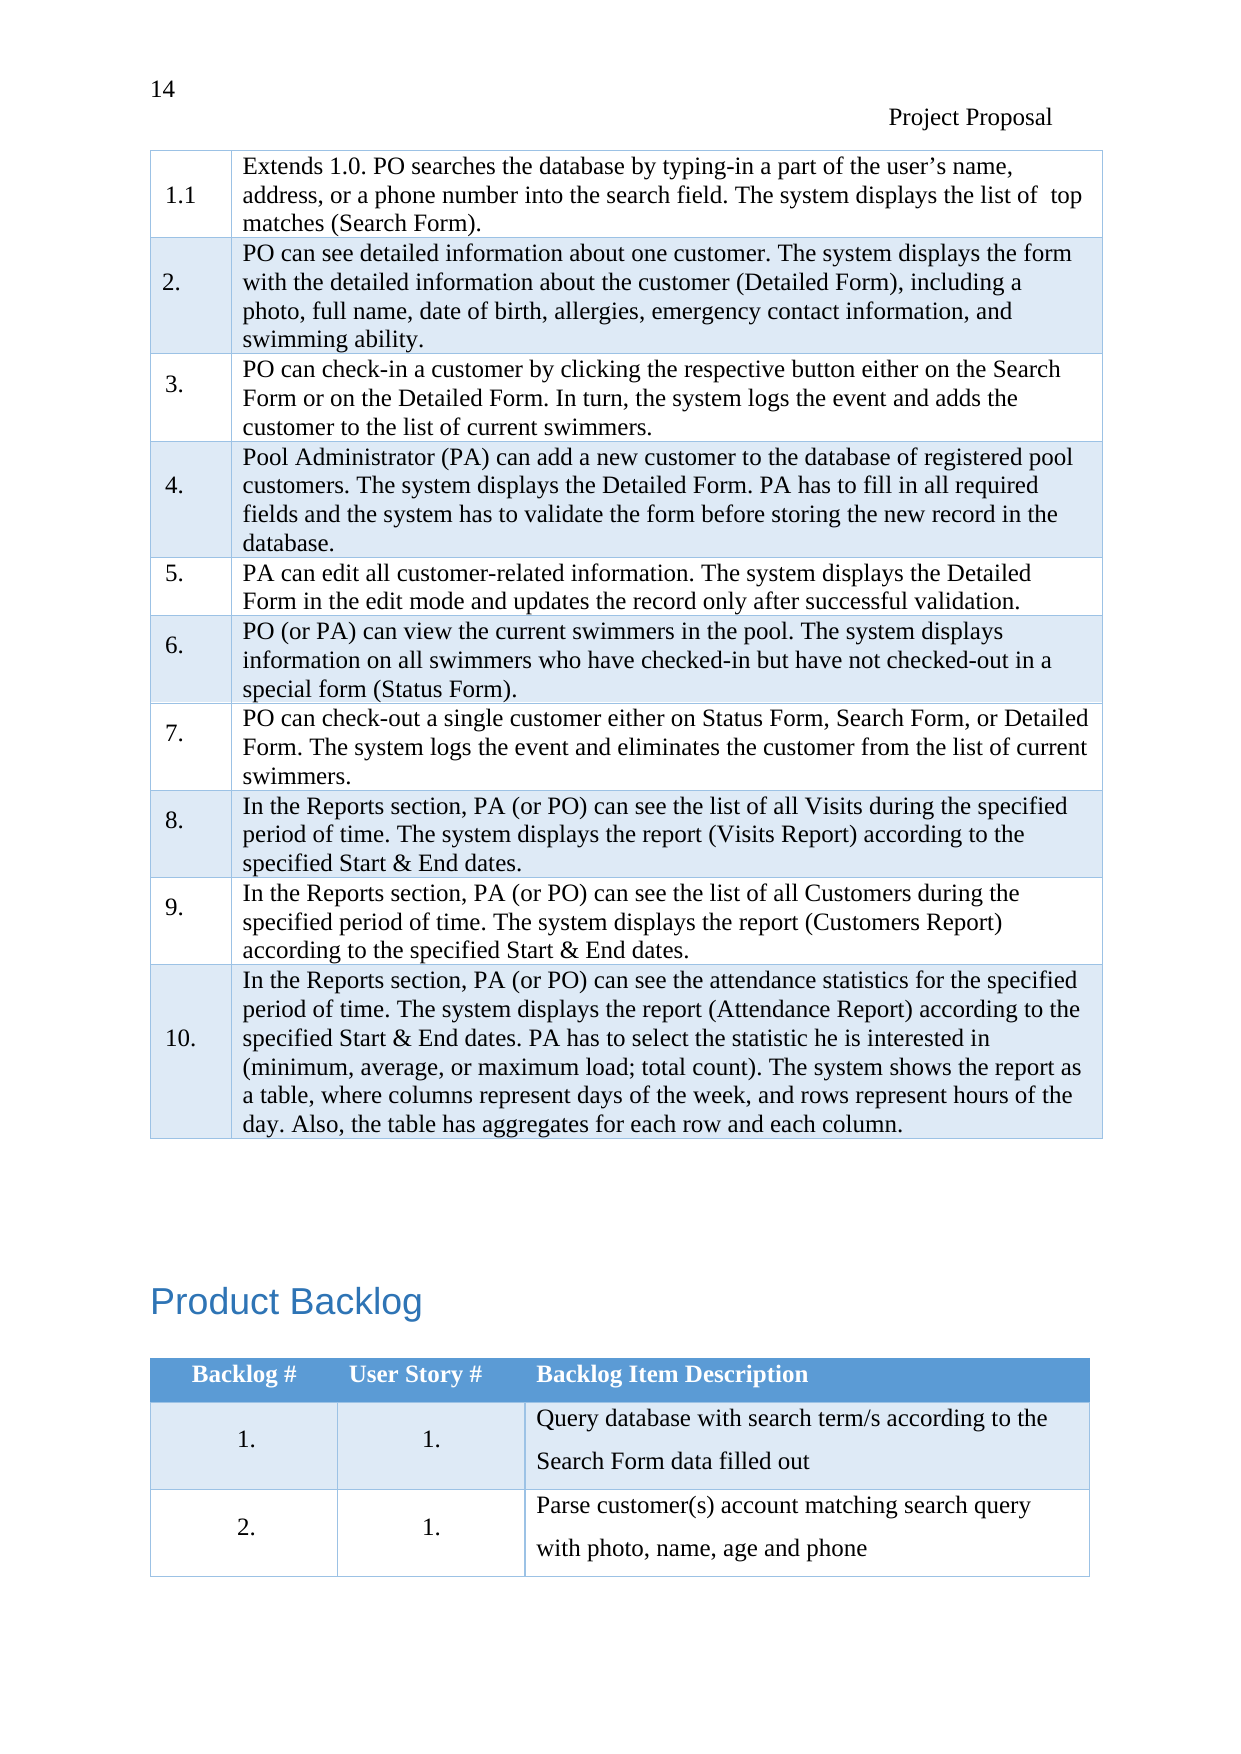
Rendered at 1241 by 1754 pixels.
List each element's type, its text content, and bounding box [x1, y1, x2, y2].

table_cell 1. [151, 1403, 337, 1489]
table_cell In the Reports section, PA (or PO) can see the attendance statistics for the specified period of time. The system displays the report (Attendance Report) according to the specified Start & End dates. PA has to select the statistic he is interested in (minimum, average, or maximum load; total count). The system shows the report as a table, where columns represent days of the week, and rows represent hours of the day. Also, the table has aggregates for each row and each column. [232, 965, 1102, 1138]
table_header Backlog # [151, 1359, 337, 1402]
table_cell [151, 704, 231, 790]
table_cell 1. [338, 1403, 524, 1489]
table_cell In the Reports section, PA (or PO) can see the list of all Customers during the specified period of time. The system displays the report (Customers Report) according to the specified Start & End dates. [232, 878, 1102, 964]
table_cell In the Reports section, PA (or PO) can see the list of all Visits during the specified period of time. The system displays the report (Visits Report) according to the specified Start & End dates. [232, 791, 1102, 877]
table_cell PO (or PA) can view the current swimmers in the pool. The system displays information on all swimmers who have checked-in but have not checked-out in a special form (Status Form). [232, 616, 1102, 702]
table_cell 1. [338, 1490, 524, 1576]
table_cell Query database with search term/s according to the Search Form data filled out [526, 1403, 1089, 1489]
table_cell Pool Administrator (PA) can add a new customer to the database of registered pool customers. The system displays the Detailed Form. PA has to fill in all required fields and the system has to validate the form before storing the new record in the database. [232, 442, 1102, 557]
table_cell [151, 791, 231, 877]
table_cell [151, 558, 231, 615]
subtitle Product Backlog [150, 1279, 1090, 1323]
table_cell 2. [151, 1490, 337, 1576]
table_cell [151, 238, 231, 353]
table_cell 1.1 [151, 151, 231, 237]
table_cell Extends 1.0. PO searches the database by typing-in a part of the user’s name, address, or a phone number into the search field. The system displays the list of top matches (Search Form). [232, 151, 1102, 237]
table_cell PO can see detailed information about one customer. The system displays the form with the detailed information about the customer (Detailed Form), including a photo, full name, date of birth, allergies, emergency contact information, and swimming ability. [232, 238, 1102, 353]
table_cell Parse customer(s) account matching search query with photo, name, age and phone [526, 1490, 1089, 1576]
table_cell PO can check-out a single customer either on Status Form, Search Form, or Detailed Form. The system logs the event and eliminates the customer from the list of current swimmers. [232, 704, 1102, 790]
table_header Backlog Item Description [526, 1359, 1089, 1402]
table_cell PO can check-in a customer by clicking the respective button either on the Search Form or on the Detailed Form. In turn, the system logs the event and adds the customer to the list of current swimmers. [232, 354, 1102, 441]
table_cell PA can edit all customer-related information. The system displays the Detailed Form in the edit mode and updates the record only after successful validation. [232, 558, 1102, 615]
table_cell [151, 354, 231, 441]
table_cell [151, 965, 231, 1138]
table_cell [151, 442, 231, 557]
table_cell [151, 878, 231, 964]
table_cell [151, 616, 231, 702]
table_header User Story # [338, 1359, 524, 1402]
